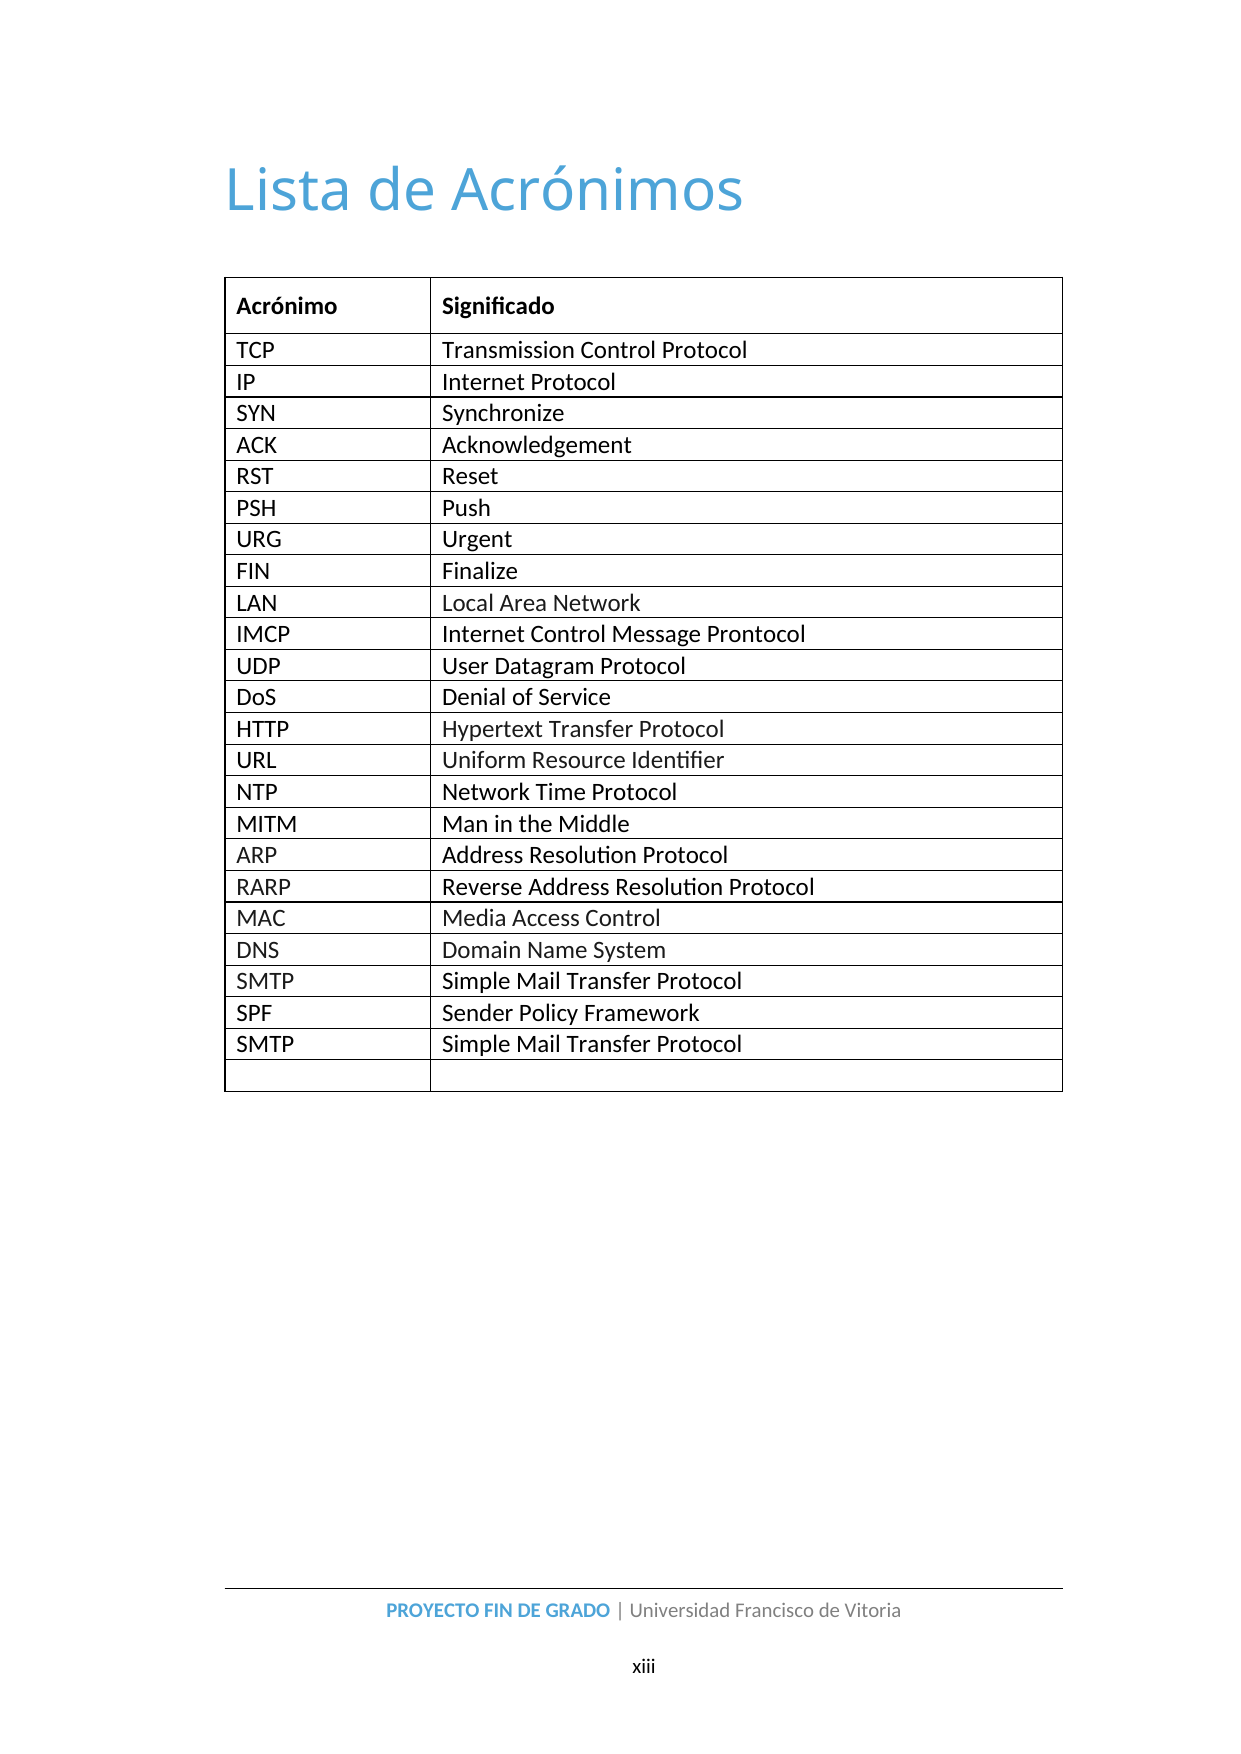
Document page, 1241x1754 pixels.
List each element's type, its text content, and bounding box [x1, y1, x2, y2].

table_cell MAC [226, 903, 430, 933]
table_cell [431, 1060, 1062, 1091]
table_cell LAN [226, 587, 430, 617]
table_cell Transmission Control Protocol [431, 334, 1062, 365]
table_header Acrónimo [226, 278, 430, 333]
table_cell Push [431, 492, 1062, 523]
table_cell Reverse Address Resolution Protocol [431, 871, 1062, 901]
table_cell FIN [226, 555, 430, 586]
table_cell IP [226, 366, 430, 396]
table_cell Internet Control Message Prontocol [431, 618, 1062, 649]
table_cell PSH [226, 492, 430, 523]
table_header Significado [431, 278, 1062, 333]
table_cell Media Access Control [431, 903, 1062, 933]
table_cell ARP [226, 839, 430, 870]
table_cell RARP [226, 871, 430, 901]
table_cell Finalize [431, 555, 1062, 586]
table_cell IMCP [226, 618, 430, 649]
table_cell Simple Mail Transfer Protocol [431, 966, 1062, 996]
title Lista de Acrónimos [224, 148, 1063, 227]
table_cell [226, 1060, 430, 1091]
table_cell URG [226, 524, 430, 554]
table_cell NTP [226, 776, 430, 807]
table_cell Denial of Service [431, 681, 1062, 712]
table_cell User Datagram Protocol [431, 650, 1062, 680]
table_cell Hypertext Transfer Protocol [431, 713, 1062, 743]
table_cell Network Time Protocol [431, 776, 1062, 807]
table_cell Simple Mail Transfer Protocol [431, 1029, 1062, 1059]
table_cell SMTP [226, 966, 430, 996]
table_cell DNS [226, 934, 430, 964]
table_cell Sender Policy Framework [431, 997, 1062, 1028]
table_cell Internet Protocol [431, 366, 1062, 396]
table_cell Urgent [431, 524, 1062, 554]
table_cell ACK [226, 429, 430, 459]
table_cell UDP [226, 650, 430, 680]
table_cell TCP [226, 334, 430, 365]
table_cell SPF [226, 997, 430, 1028]
table_cell Reset [431, 461, 1062, 491]
table_cell DoS [226, 681, 430, 712]
table_cell SMTP [226, 1029, 430, 1059]
table_cell URL [226, 745, 430, 775]
table_cell HTTP [226, 713, 430, 743]
table_cell Domain Name System [431, 934, 1062, 964]
table_cell Uniform Resource Identifier [431, 745, 1062, 775]
table_cell MITM [226, 808, 430, 838]
table_cell Acknowledgement [431, 429, 1062, 459]
table_cell Address Resolution Protocol [431, 839, 1062, 870]
table_cell Local Area Network [431, 587, 1062, 617]
table_cell SYN [226, 398, 430, 428]
table_cell Synchronize [431, 398, 1062, 428]
table_cell RST [226, 461, 430, 491]
table_cell Man in the Middle [431, 808, 1062, 838]
